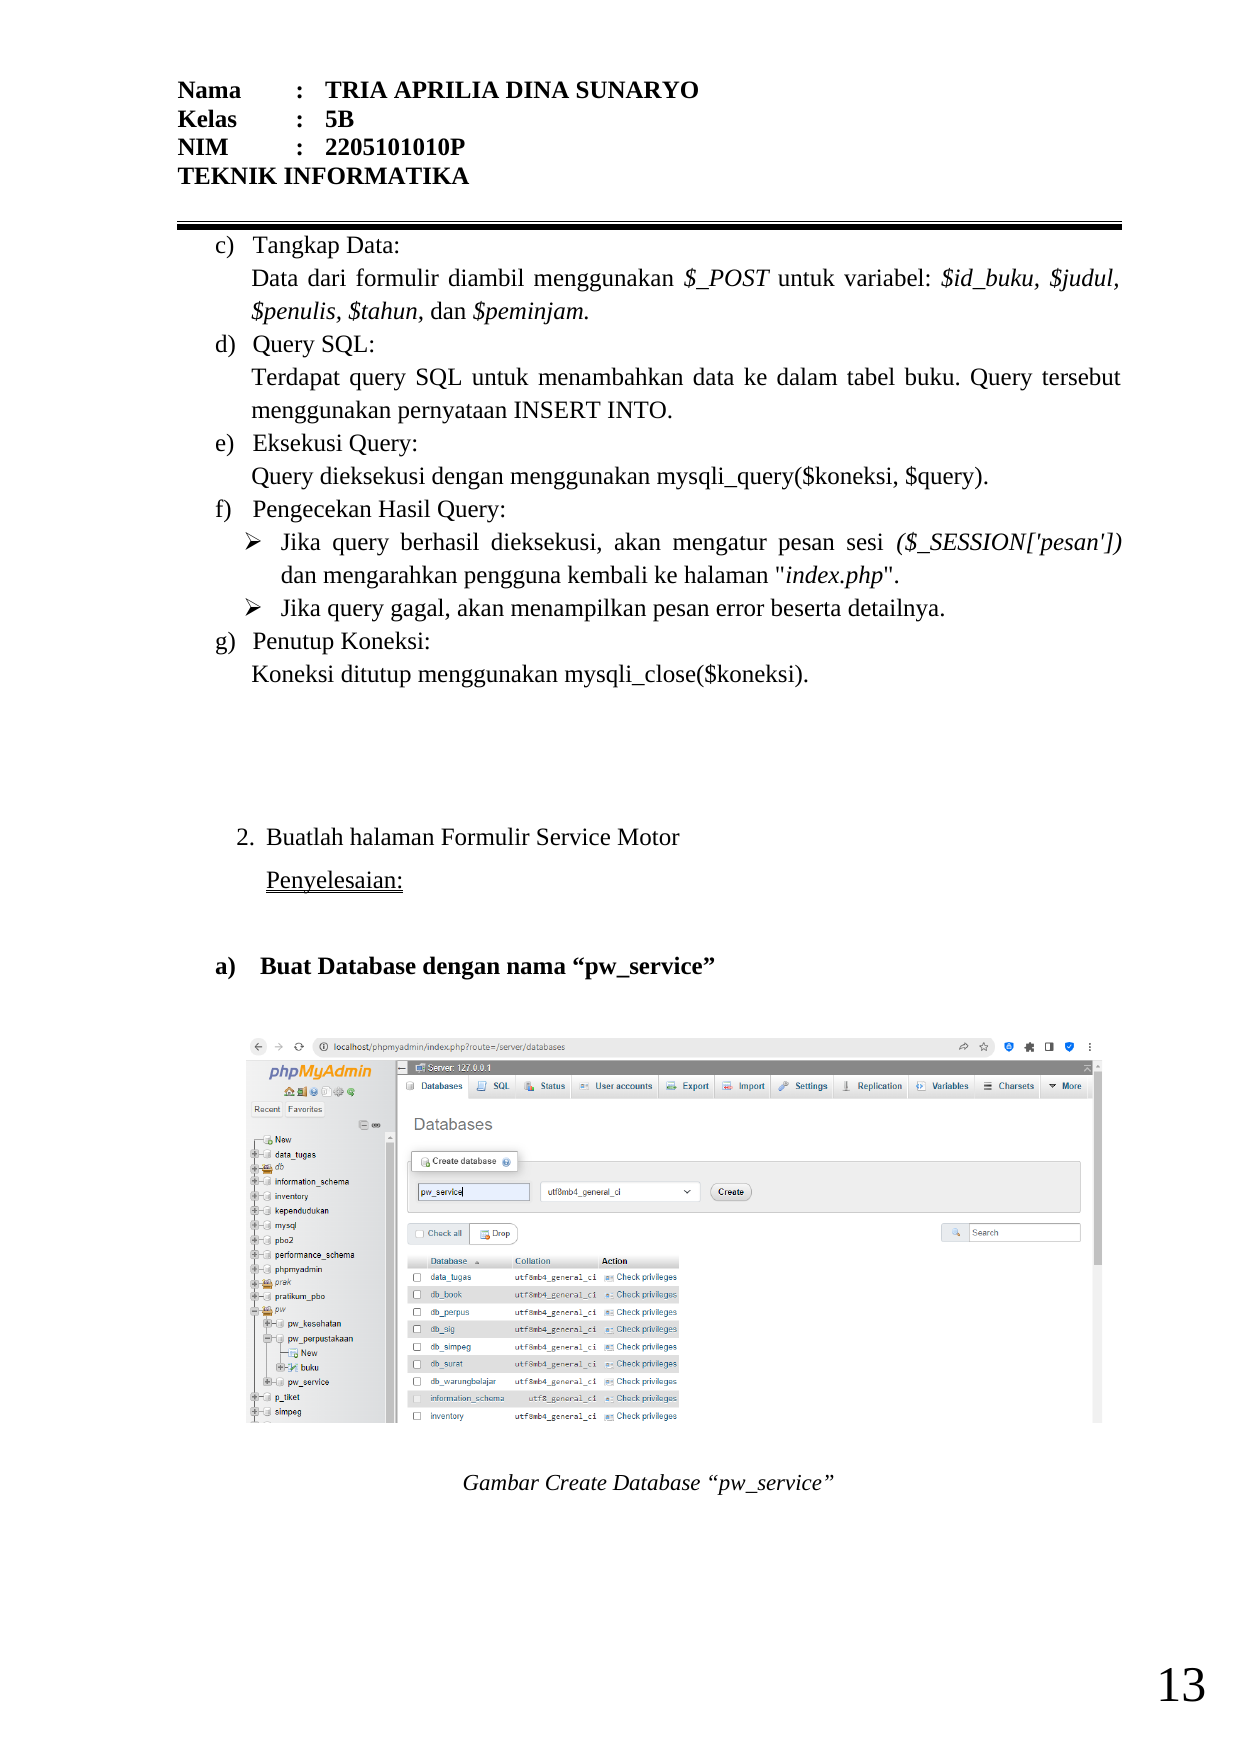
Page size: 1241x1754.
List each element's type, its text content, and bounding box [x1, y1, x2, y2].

text Gambar Create Database “pw_service” [177, 1469, 1122, 1495]
text Query dieksekusi dengan menggunakan mysqli_query($koneksi, $query). [251, 461, 1122, 490]
list Buatlah halaman Formulir Service Motor [236, 822, 1122, 851]
list Penutup Koneksi: [215, 626, 1122, 655]
list Pengecekan Hasil Query: [215, 494, 1122, 523]
list Query SQL: [215, 329, 1122, 358]
list Jika query gagal, akan menampilkan pesan error beserta detailnya. [243, 593, 1122, 622]
text Data dari formulir diambil menggunakan $_POST untuk variabel: $id_buku, $judul, $penulis, $tahun, dan $peminjam. [251, 263, 1122, 325]
picture [246, 1038, 1103, 1423]
list Tangkap Data: [215, 230, 1122, 259]
text Koneksi ditutup menggunakan mysqli_close($koneksi). [251, 659, 1122, 688]
text Terdapat query SQL untuk menambahkan data ke dalam tabel buku. Query tersebut menggunakan pernyataan INSERT INTO. [251, 362, 1122, 424]
list Eksekusi Query: [215, 428, 1122, 457]
list Buat Database dengan nama “pw_service” [215, 951, 1122, 980]
list Jika query berhasil dieksekusi, akan mengatur pesan sesi ($_SESSION['pesan']) dan mengarahkan pengguna kembali ke halaman "index.php". [243, 527, 1122, 589]
text Penyelesaian: [177, 865, 1122, 894]
